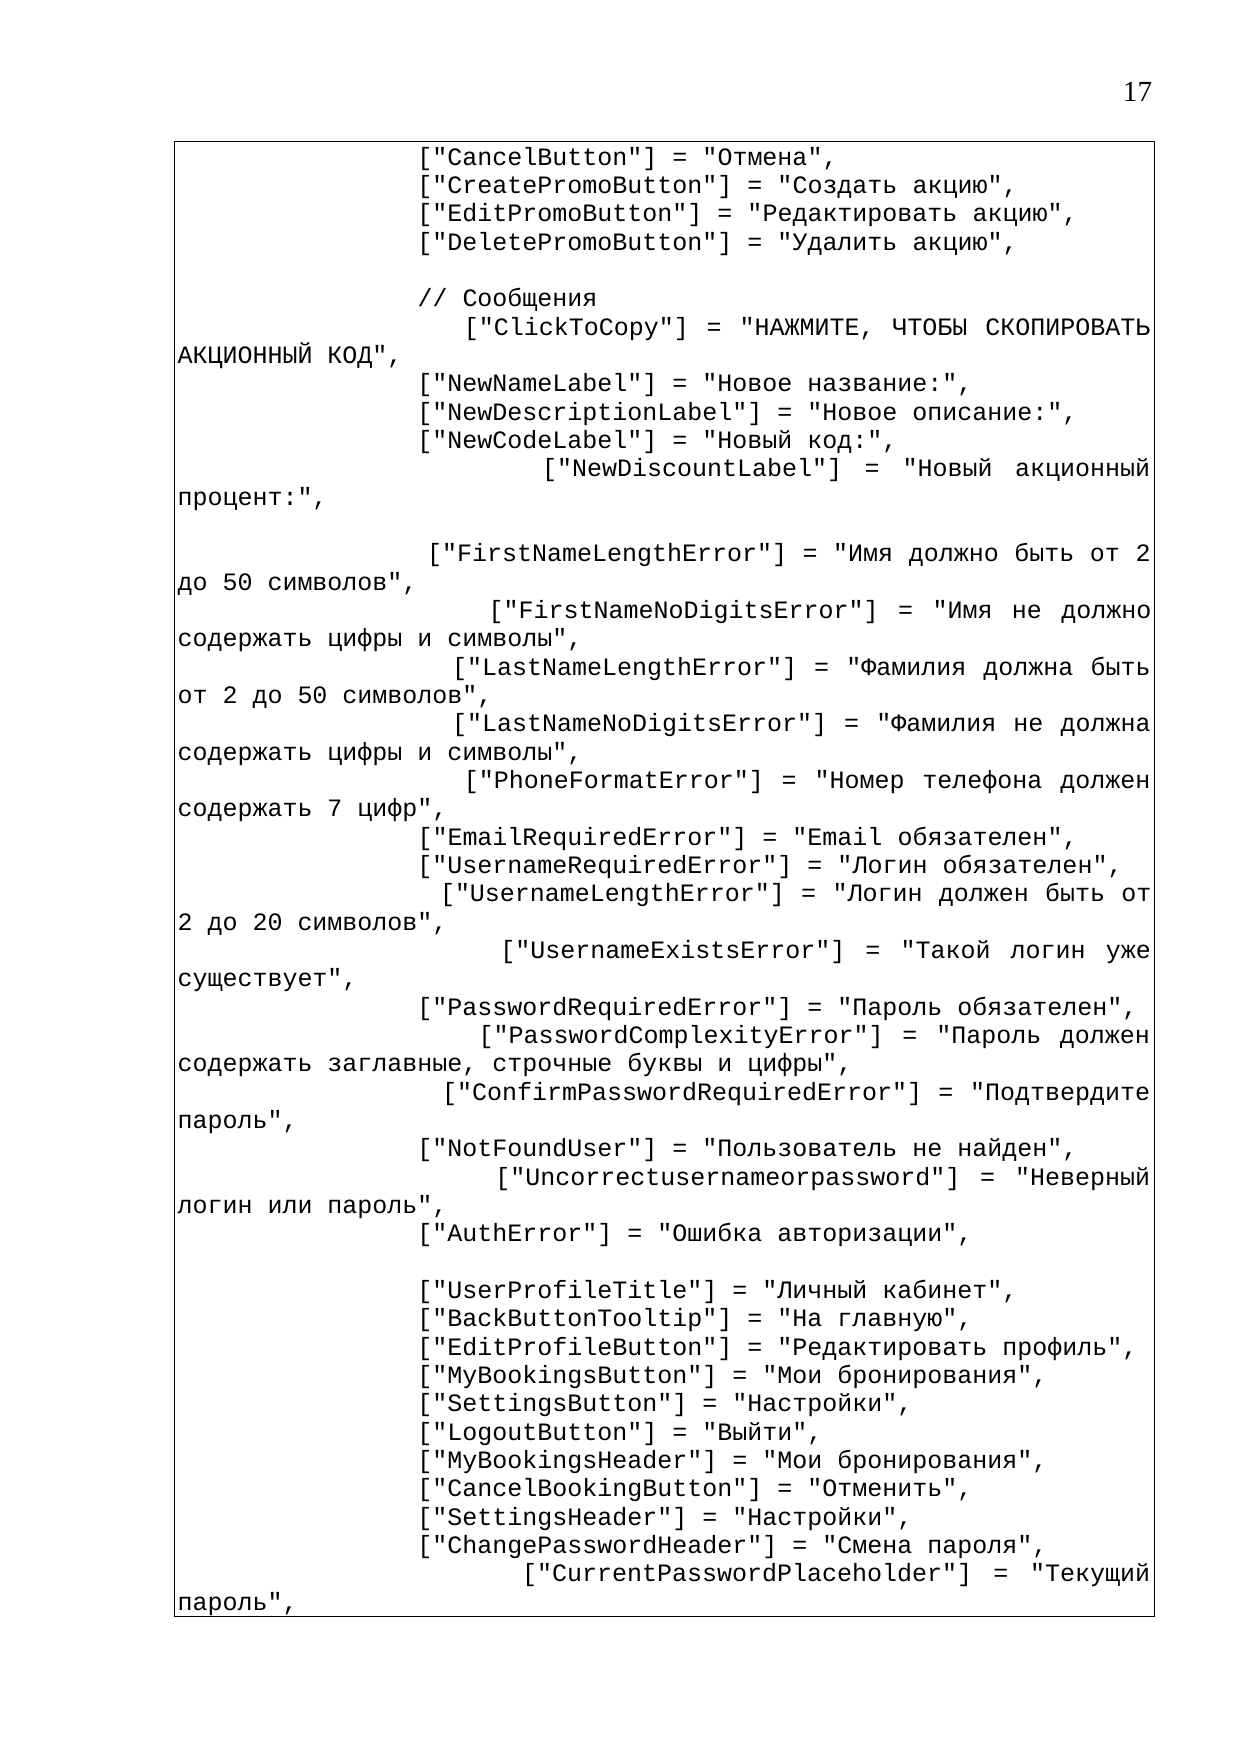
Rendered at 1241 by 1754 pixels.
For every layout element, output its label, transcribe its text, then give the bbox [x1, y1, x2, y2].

text ["ChangePasswordHeader"] = "Смена пароля", [177, 1532, 1152, 1561]
text ["UserProfileTitle"] = "Личный кабинет", [177, 1277, 1152, 1306]
text ["AuthError"] = "Ошибка авторизации", [177, 1221, 1152, 1249]
text ["ClickToCopy"] = "НАЖМИТЕ, ЧТОБЫ СКОПИРОВАТЬ АКЦИОННЫЙ КОД", [177, 314, 1152, 371]
text ["UsernameLengthError"] = "Логин должен быть от 2 до 20 символов", [177, 881, 1152, 937]
text ["NewNameLabel"] = "Новое название:", [177, 371, 1152, 399]
text ["UsernameRequiredError"] = "Логин обязателен", [177, 852, 1152, 881]
text ["EditPromoButton"] = "Редактировать акцию", [177, 201, 1152, 229]
text ["PasswordComplexityError"] = "Пароль должен содержать заглавные, строчные буквы и цифры", [177, 1022, 1152, 1079]
text ["FirstNameLengthError"] = "Имя должно быть от 2 до 50 символов", [177, 541, 1152, 597]
text ["LastNameNoDigitsError"] = "Фамилия не должна содержать цифры и символы", [177, 711, 1152, 767]
text ["EmailRequiredError"] = "Email обязателен", [177, 824, 1152, 852]
text ["FirstNameNoDigitsError"] = "Имя не должно содержать цифры и символы", [177, 597, 1152, 654]
text ["NewCodeLabel"] = "Новый код:", [177, 427, 1152, 456]
text ["PhoneFormatError"] = "Номер телефона должен содержать 7 цифр", [177, 767, 1152, 824]
text ["PasswordRequiredError"] = "Пароль обязателен", [177, 994, 1152, 1022]
text ["BackButtonTooltip"] = "На главную", [177, 1306, 1152, 1334]
text ["LastNameLengthError"] = "Фамилия должна быть от 2 до 50 символов", [177, 654, 1152, 711]
text ["LogoutButton"] = "Выйти", [177, 1419, 1152, 1447]
text ["EditProfileButton"] = "Редактировать профиль", [177, 1334, 1152, 1362]
text ["SettingsHeader"] = "Настройки", [177, 1504, 1152, 1532]
text // Сообщения [177, 286, 1152, 314]
text ["DeletePromoButton"] = "Удалить акцию", [177, 229, 1152, 257]
text ["MyBookingsButton"] = "Мои бронирования", [177, 1362, 1152, 1391]
text ["NewDiscountLabel"] = "Новый акционный процент:", [177, 456, 1152, 512]
text ["CurrentPasswordPlaceholder"] = "Текущий пароль", [177, 1561, 1152, 1616]
text ["CreatePromoButton"] = "Создать акцию", [177, 172, 1152, 201]
text ["NewDescriptionLabel"] = "Новое описание:", [177, 399, 1152, 427]
text ["SettingsButton"] = "Настройки", [177, 1391, 1152, 1419]
text ["NotFoundUser"] = "Пользователь не найден", [177, 1136, 1152, 1164]
text ["UsernameExistsError"] = "Такой логин уже существует", [177, 937, 1152, 994]
text ["CancelBookingButton"] = "Отменить", [177, 1476, 1152, 1504]
text ["MyBookingsHeader"] = "Мои бронирования", [177, 1447, 1152, 1476]
text ["CancelButton"] = "Отмена", [175, 142, 1154, 172]
text ["Uncorrectusernameorpassword"] = "Неверный логин или пароль", [177, 1164, 1152, 1221]
text ["ConfirmPasswordRequiredError"] = "Подтвердите пароль", [177, 1079, 1152, 1136]
